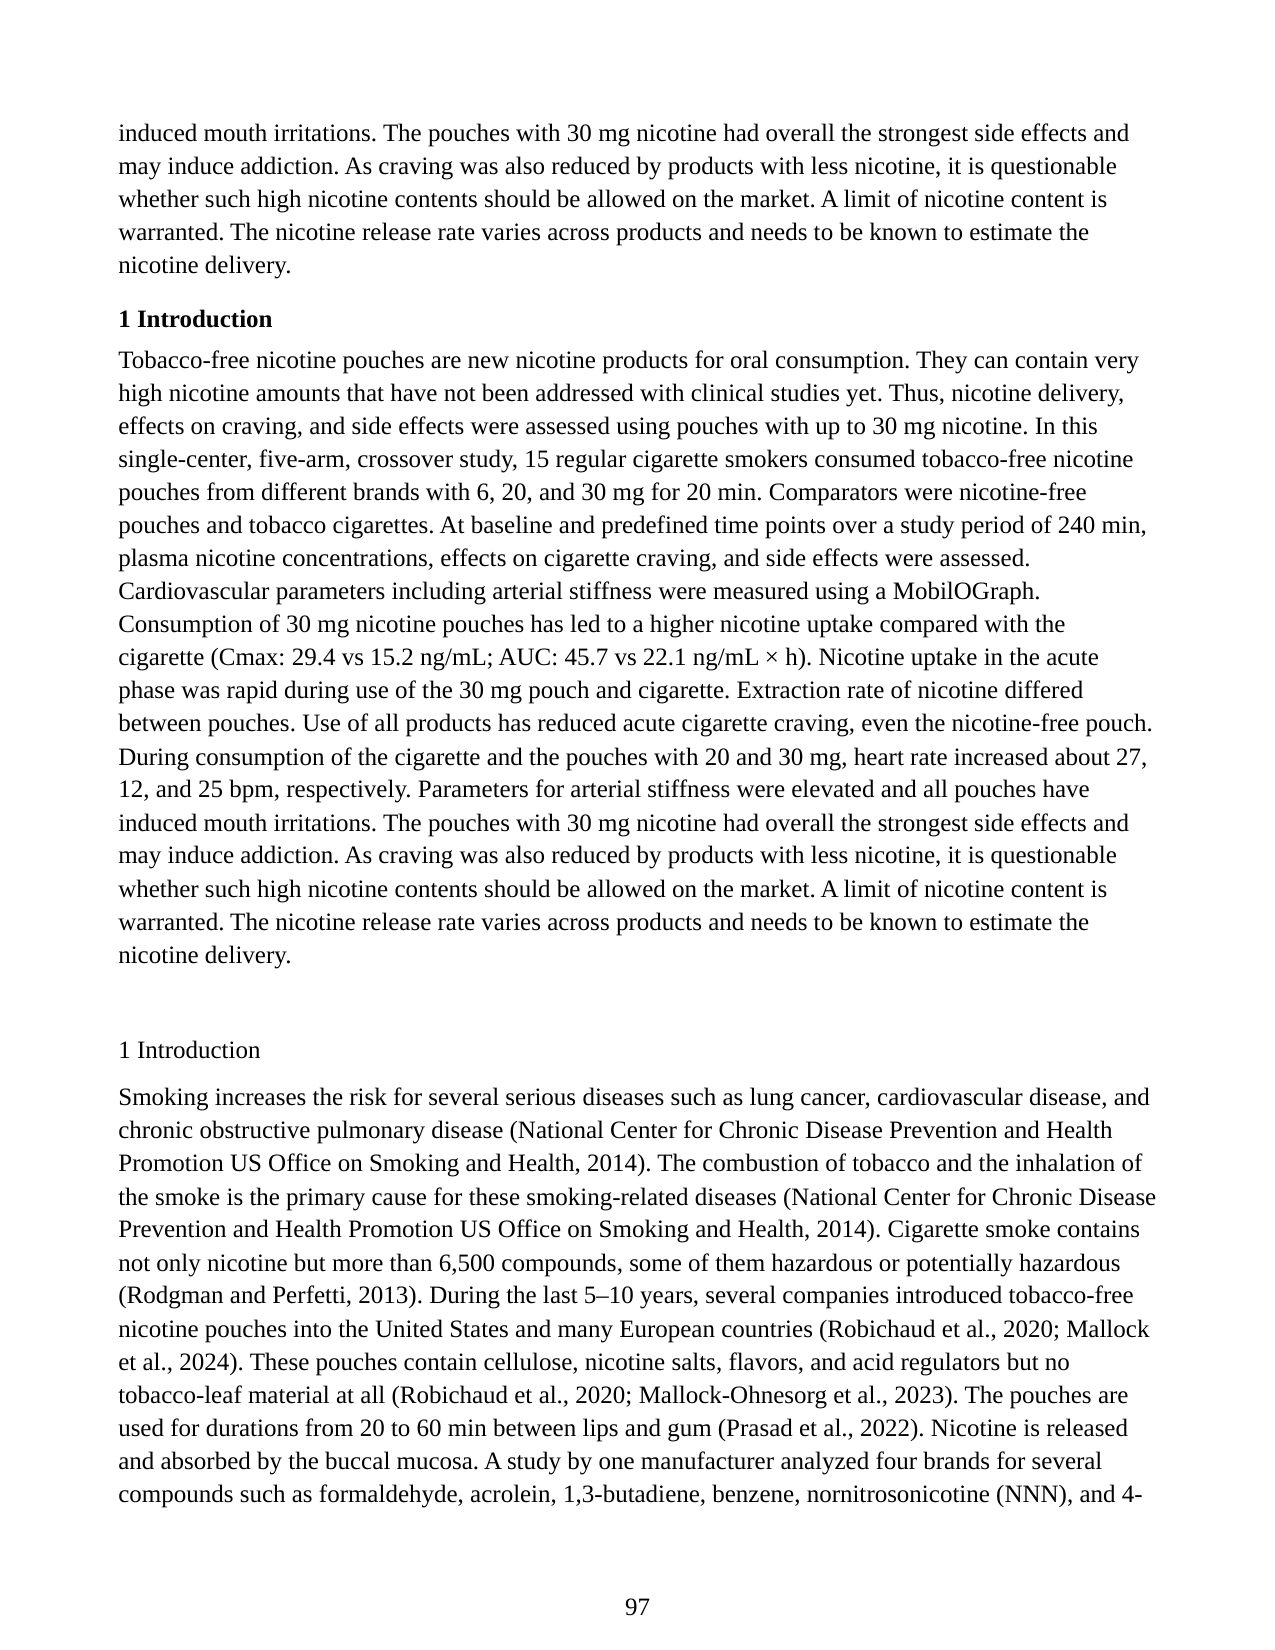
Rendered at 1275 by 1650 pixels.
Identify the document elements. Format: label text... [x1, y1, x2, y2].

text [118, 1082, 1157, 1507]
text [118, 118, 1157, 279]
subtitle 1 Introduction [118, 304, 1157, 333]
text 1 Introduction [118, 1035, 1157, 1064]
